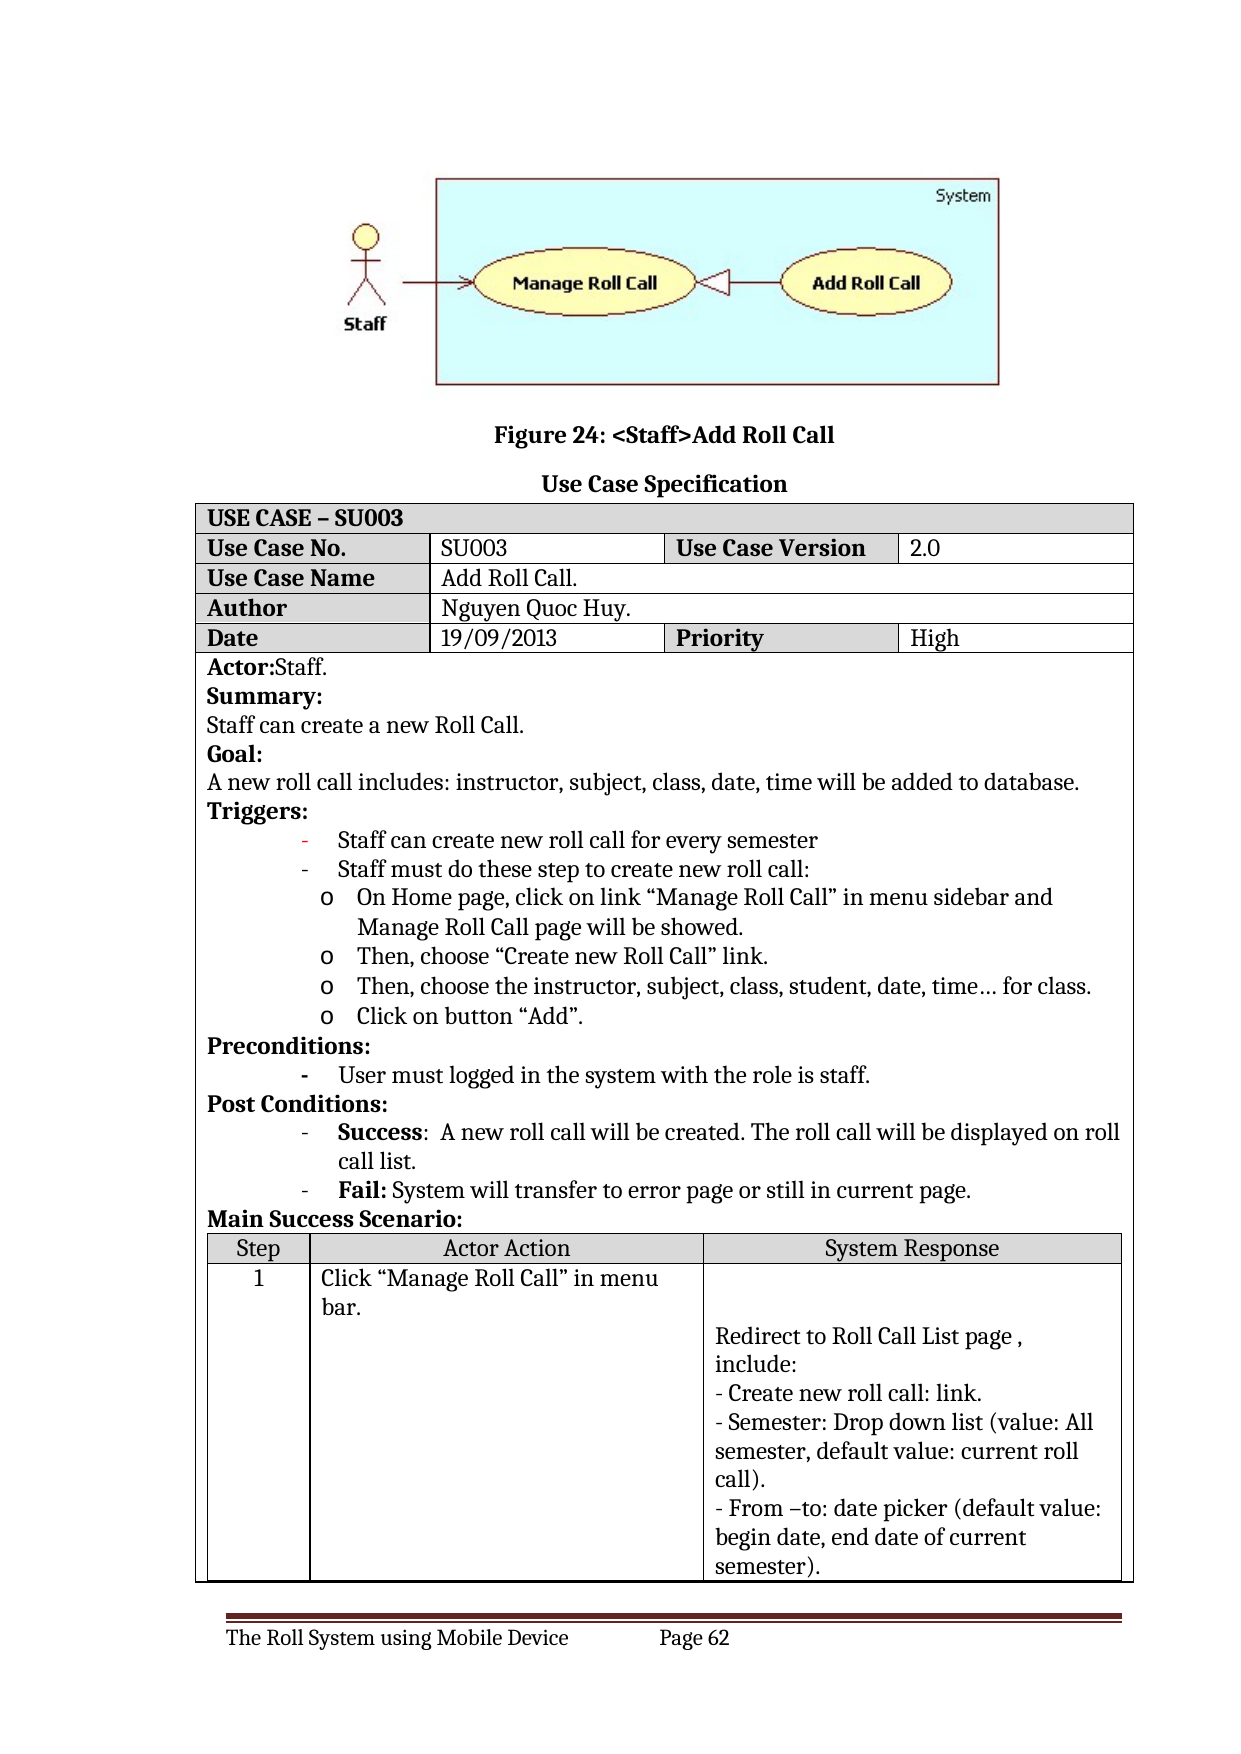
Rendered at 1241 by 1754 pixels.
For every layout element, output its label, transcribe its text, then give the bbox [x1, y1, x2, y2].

table_cell Use Case No. [196, 534, 429, 563]
table_cell Author [196, 594, 429, 622]
table_cell Add Roll Call. [431, 564, 1133, 593]
table_cell Nguyen Quoc Huy. [431, 594, 1133, 622]
table_cell 2.0 [899, 534, 1133, 563]
table_cell Use Case Name [196, 564, 429, 593]
table_cell 19/09/2013 [431, 624, 664, 652]
table_cell Date [196, 624, 429, 652]
picture [298, 147, 1030, 417]
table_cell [196, 653, 1133, 1581]
table_cell High [899, 624, 1133, 652]
table_header USE CASE – SU003 [196, 504, 1133, 533]
table_cell Use Case Version [665, 534, 898, 563]
text Figure 24: <Staff>Add Roll Call [207, 421, 1122, 449]
table_cell SU003 [431, 534, 664, 563]
table_cell Priority [665, 624, 898, 652]
subtitle Use Case Specification [207, 470, 1122, 499]
